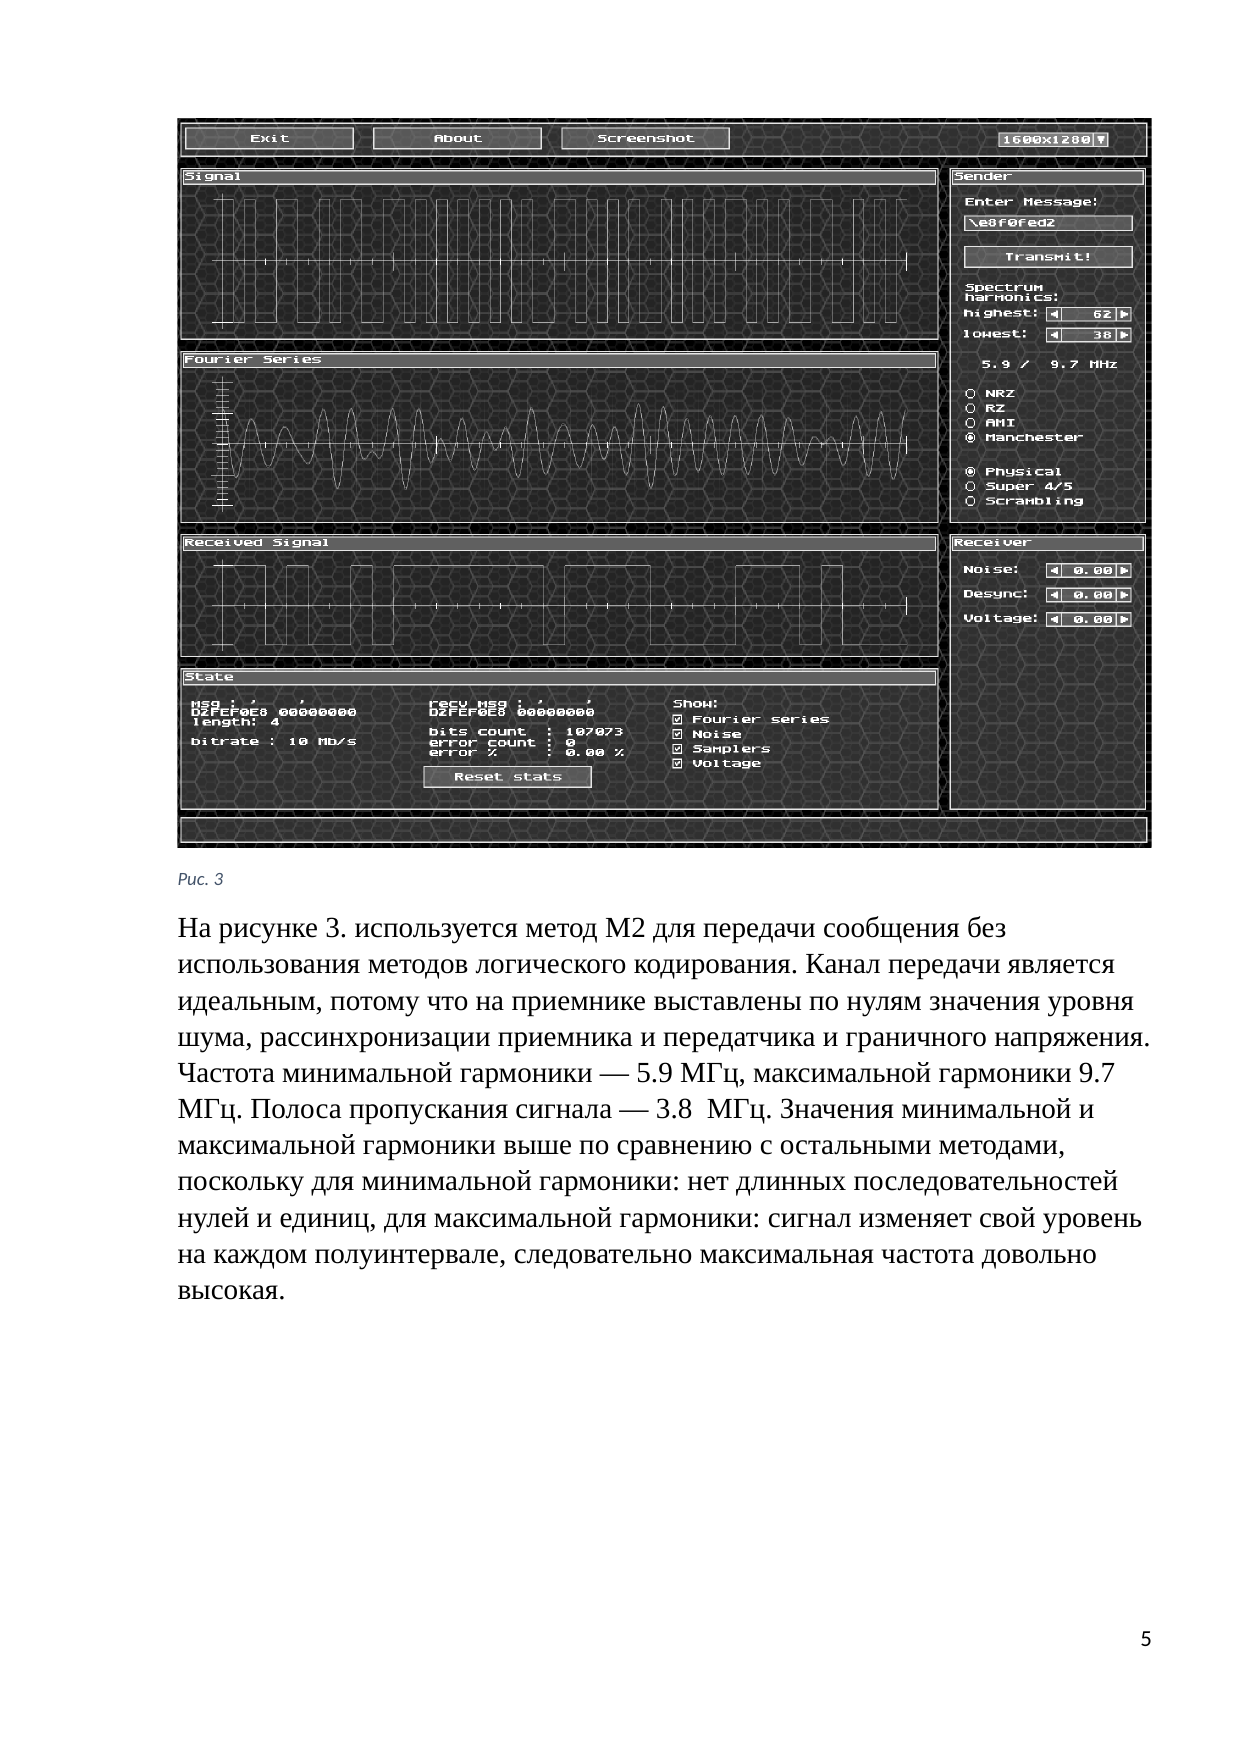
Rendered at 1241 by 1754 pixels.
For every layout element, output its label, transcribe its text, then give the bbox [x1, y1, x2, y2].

text На рисунке 3. используется метод M2 для передачи сообщения без использования методов логического кодирования. Канал передачи является идеальным, потому что на приемнике выставлены по нулям значения уровня шума, рассинхронизации приемника и передатчика и граничного напряжения. Частота минимальной гармоники — 5.9 МГц, максимальной гармоники 9.7 МГц. Полоса пропускания сигнала — 3.8 МГц. Значения минимальной и максимальной гармоники выше по сравнению с остальными методами, поскольку для минимальной гармоники: нет длинных последовательностей нулей и единиц, для максимальной гармоники: сигнал изменяет свой уровень на каждом полуинтервале, следовательно максимальная частота довольно высокая. [177, 911, 1152, 1306]
picture [177, 118, 1152, 848]
